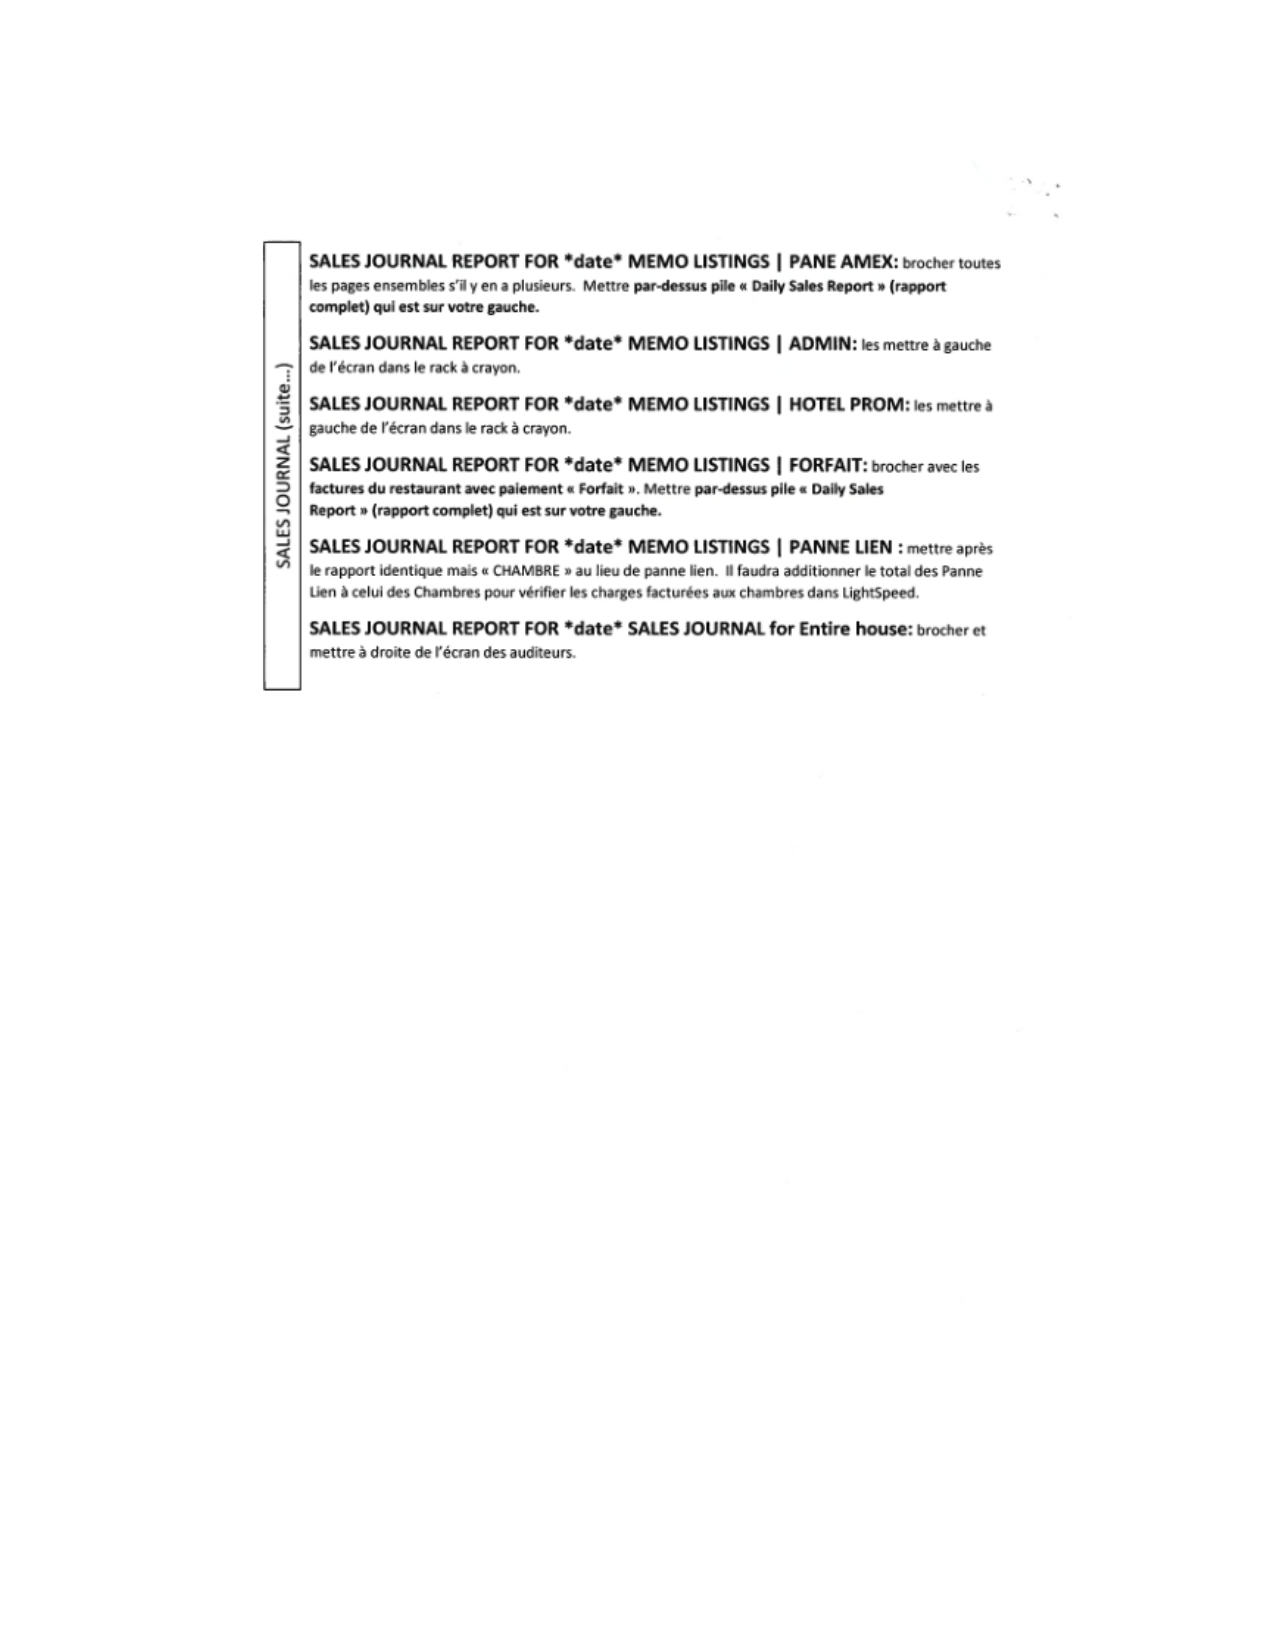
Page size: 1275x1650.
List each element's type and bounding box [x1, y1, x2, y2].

picture [206, 150, 1107, 1315]
